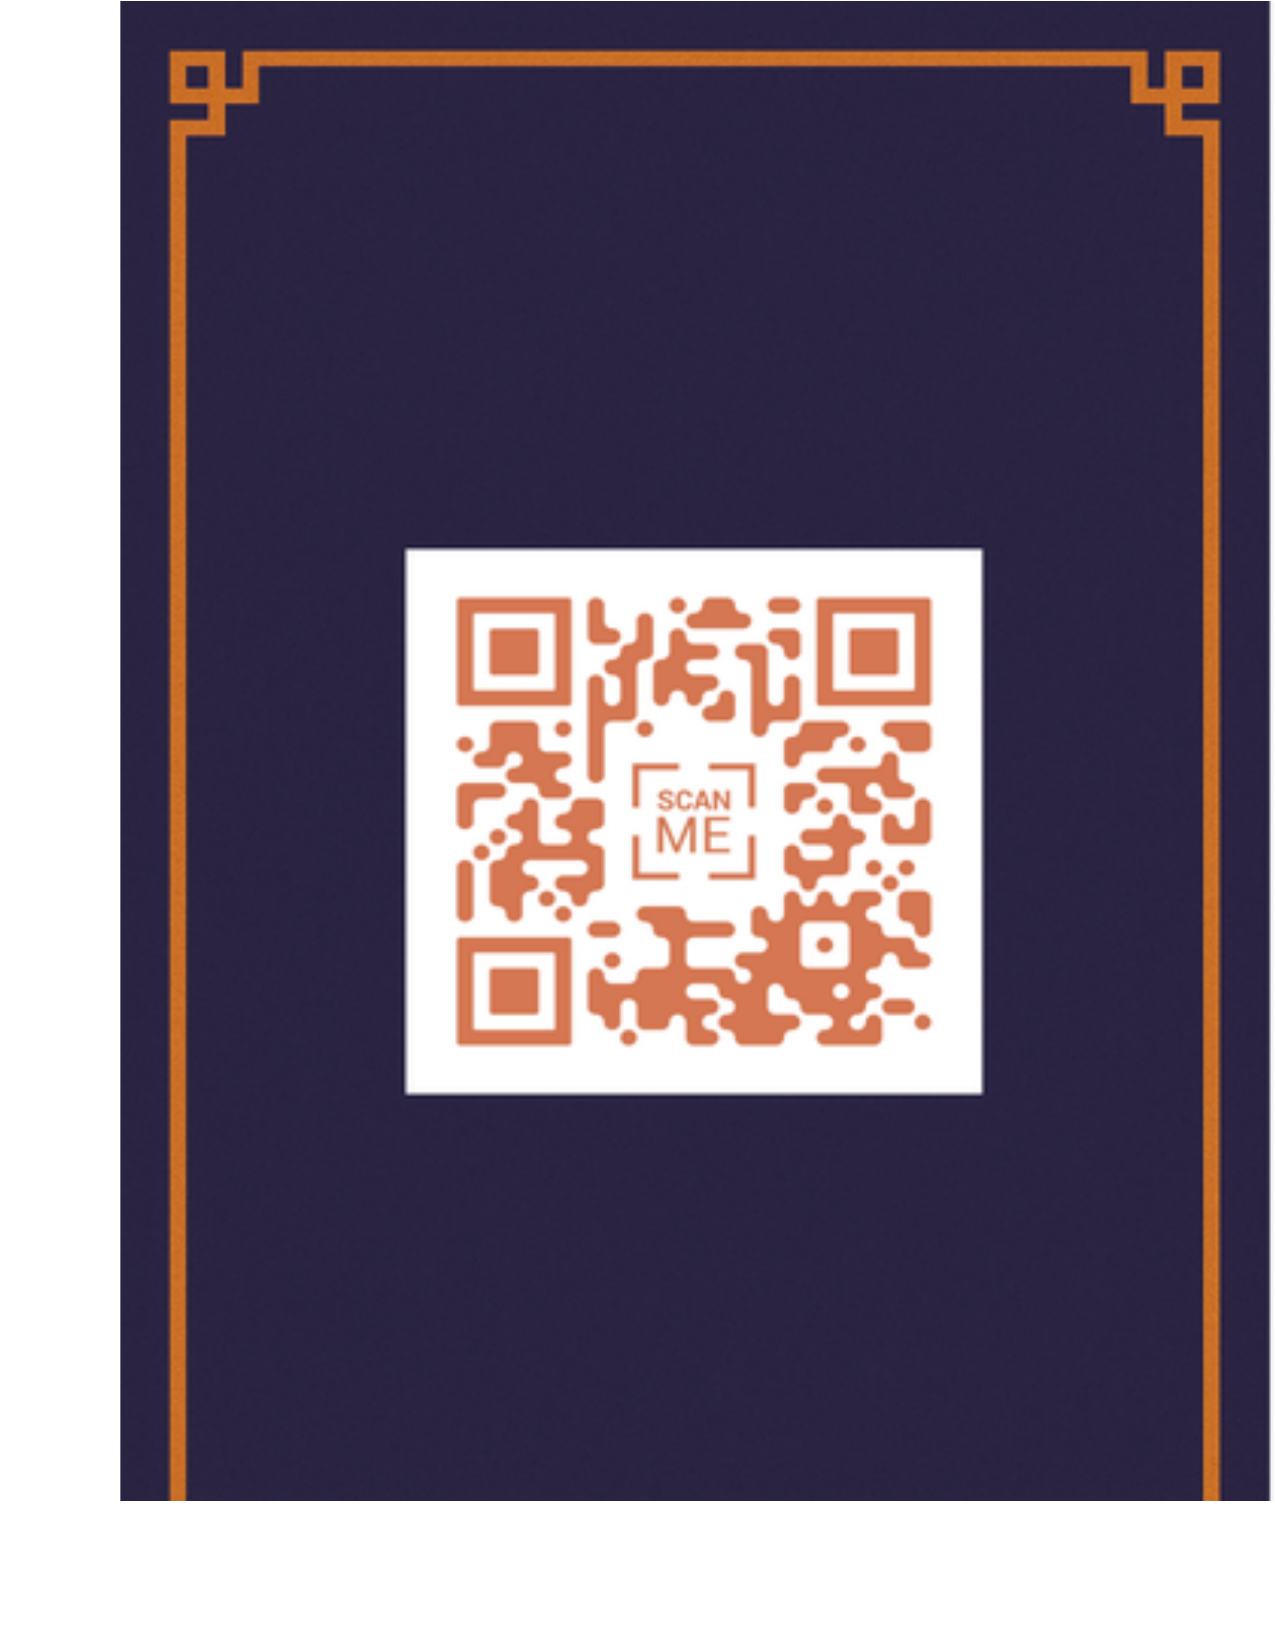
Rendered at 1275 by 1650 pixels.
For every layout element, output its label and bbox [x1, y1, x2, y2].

picture [120, 1, 1274, 1501]
